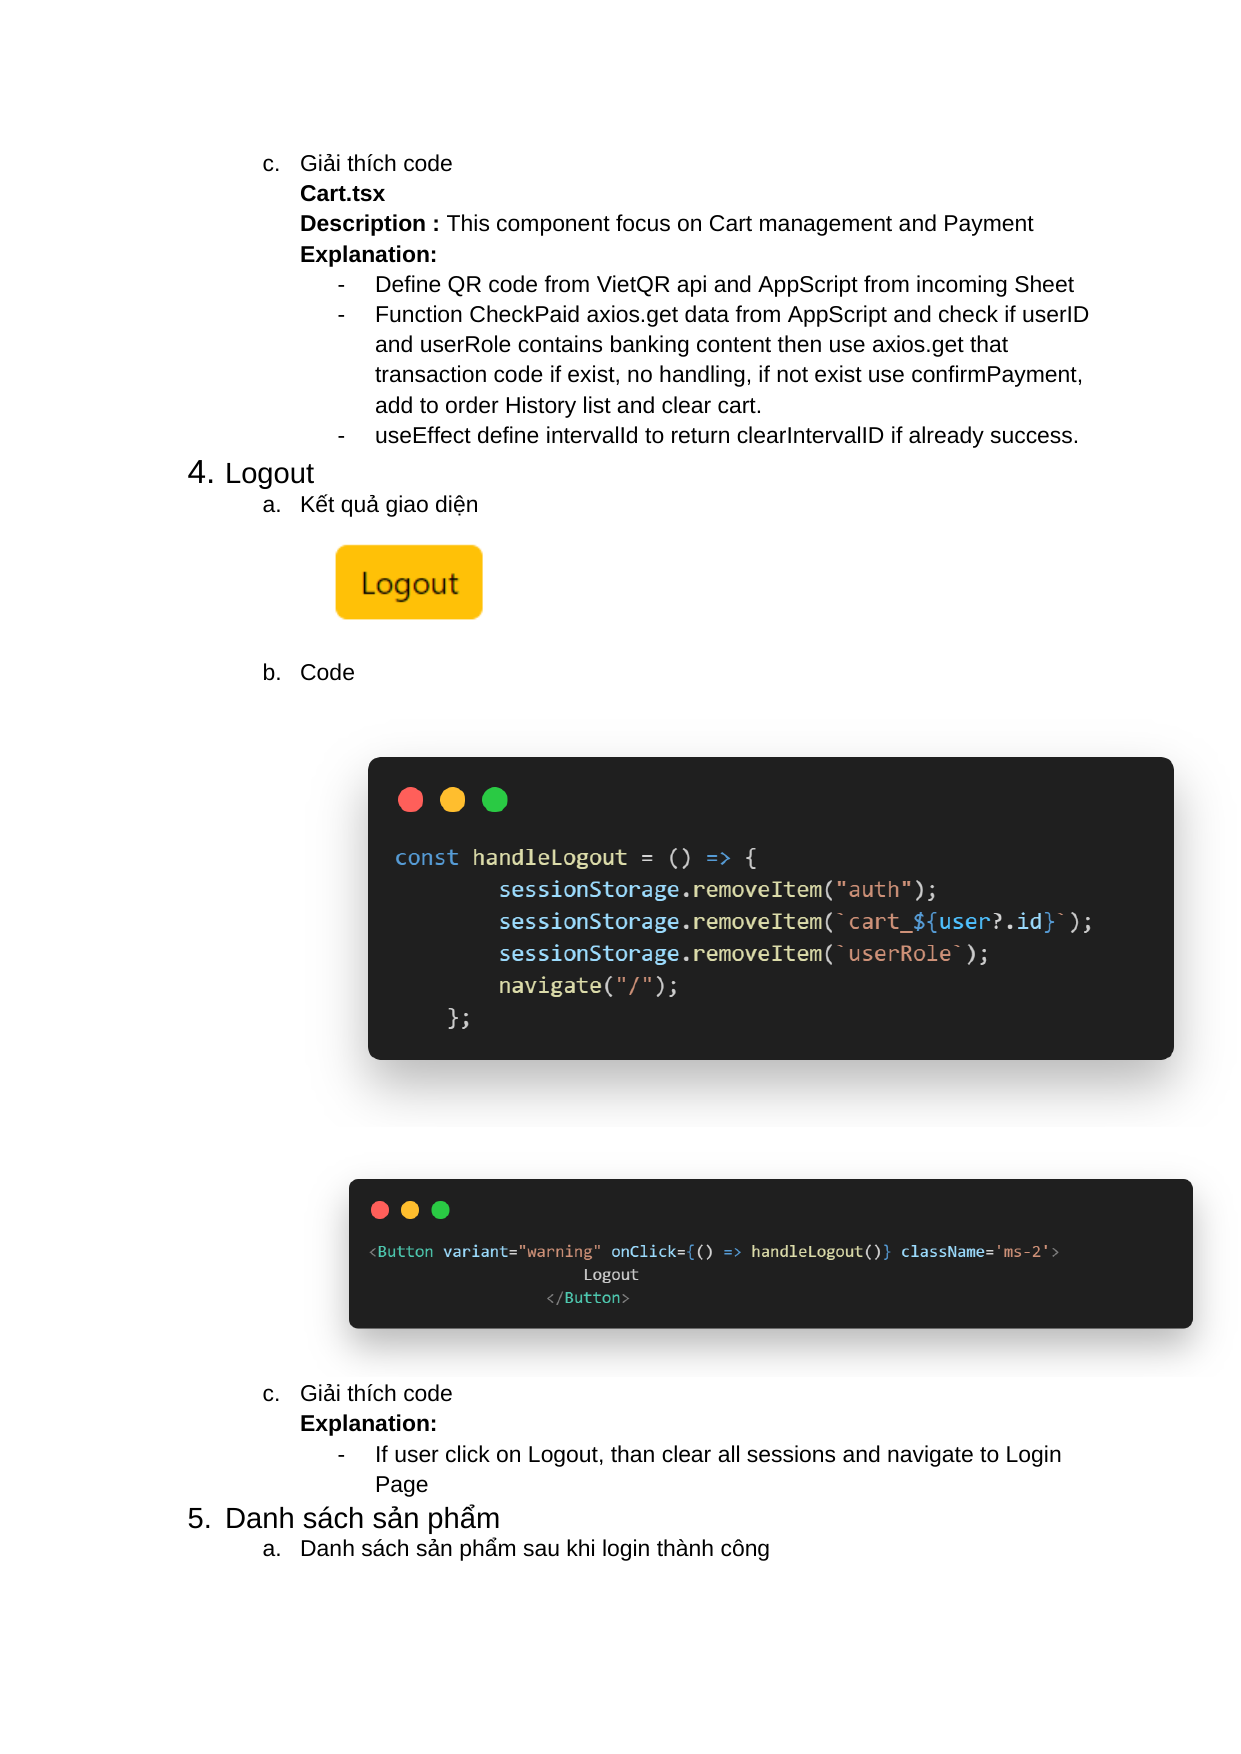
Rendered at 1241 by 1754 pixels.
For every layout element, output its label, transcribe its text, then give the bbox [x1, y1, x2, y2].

list Kết quả giao diện [262, 491, 1090, 517]
list Function CheckPaid axios.get data from AppScript and check if userID and userRole contains banking content then use axios.get that transaction code if exist, no handling, if not exist use confirmPayment, add to order History list and clear cart. [337, 301, 1090, 418]
picture [300, 520, 522, 656]
picture [300, 689, 1241, 1127]
list Define QR code from VietQR api and AppScript from incoming Sheet [337, 271, 1090, 297]
list Giải thích code [262, 150, 1090, 176]
text Explanation: [300, 241, 1090, 267]
list Danh sách sản phẩm sau khi login thành công [262, 1534, 1090, 1561]
text Explanation: [300, 1410, 1090, 1437]
list useEffect define intervalId to return clearIntervalID if already success. [337, 422, 1090, 448]
list Giải thích code [262, 1380, 1090, 1407]
subtitle Logout [187, 452, 1090, 491]
picture [300, 1130, 1241, 1377]
list If user click on Logout, than clear all sessions and navigate to Login Page [337, 1441, 1090, 1497]
subtitle Danh sách sản phẩm [187, 1501, 1090, 1534]
text Cart.tsx [300, 180, 1090, 207]
text Description : This component focus on Cart management and Payment [300, 210, 1090, 237]
list Code [262, 659, 1090, 685]
